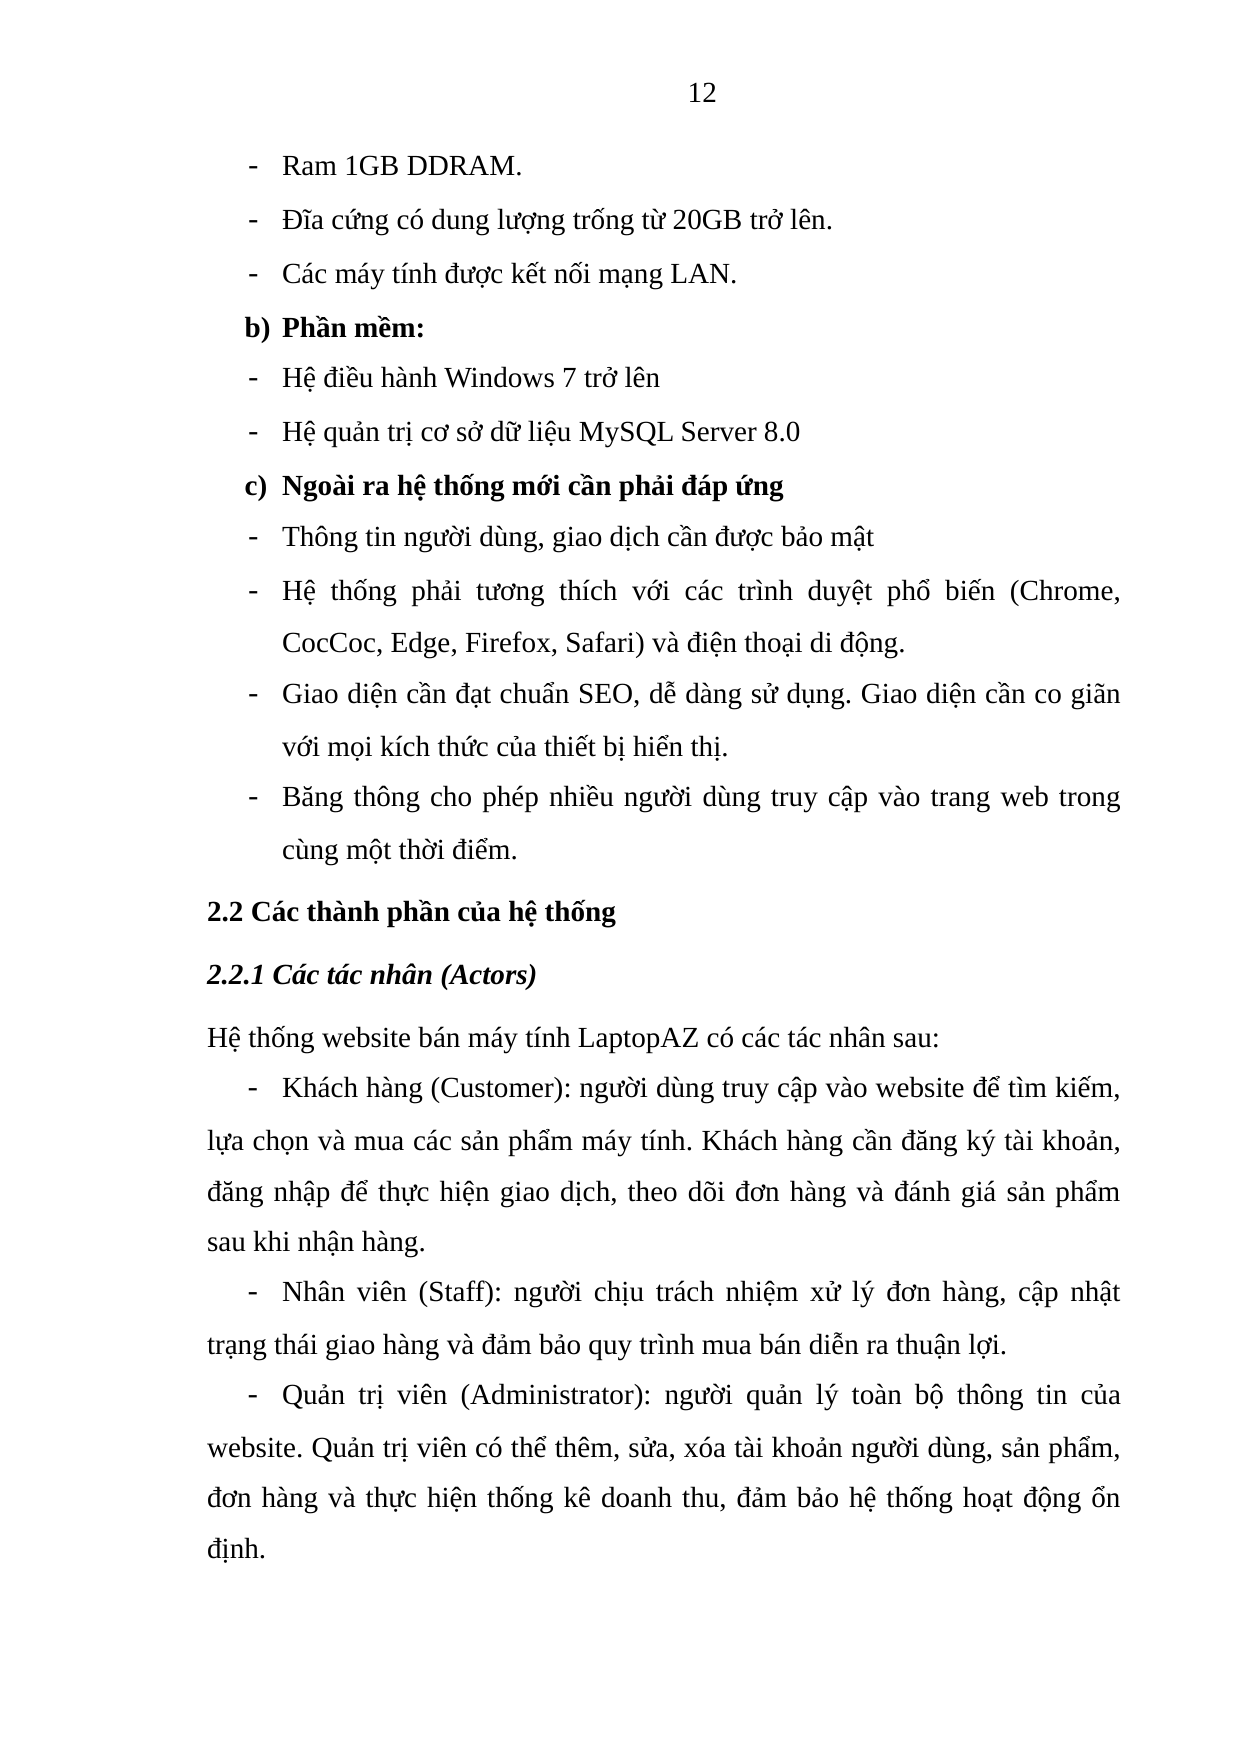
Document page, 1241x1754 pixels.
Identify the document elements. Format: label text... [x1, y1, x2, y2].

subtitle Các tác nhân (Actors) [207, 957, 1122, 991]
list Hệ thống phải tương thích với các trình duyệt phổ biến (Chrome, CocCoc, Edge, Firefox, Safari) và điện thoại di động. [244, 573, 1122, 659]
list Các máy tính được kết nối mạng LAN. [244, 256, 1122, 292]
list Thông tin người dùng, giao dịch cần được bảo mật [244, 519, 1122, 555]
list Quản trị viên (Administrator): người quản lý toàn bộ thông tin của website. Quản trị viên có thể thêm, sửa, xóa tài khoản người dùng, sản phẩm, đơn hàng và thực hiện thống kê doanh thu, đảm bảo hệ thống hoạt động ổn định. [207, 1377, 1122, 1564]
list Giao diện cần đạt chuẩn SEO, dễ dàng sử dụng. Giao diện cần co giãn với mọi kích thức của thiết bị hiển thị. [244, 676, 1122, 762]
list Đĩa cứng có dung lượng trống từ 20GB trở lên. [244, 202, 1122, 238]
subtitle Các thành phần của hệ thống [207, 894, 1122, 928]
list Nhân viên (Staff): người chịu trách nhiệm xử lý đơn hàng, cập nhật trạng thái giao hàng và đảm bảo quy trình mua bán diễn ra thuận lợi. [207, 1274, 1122, 1361]
list Băng thông cho phép nhiều người dùng truy cập vào trang web trong cùng một thời điểm. [244, 779, 1122, 865]
list Ngoài ra hệ thống mới cần phải đáp ứng [244, 468, 1122, 502]
list Hệ điều hành Windows 7 trở lên [244, 360, 1122, 396]
list Hệ quản trị cơ sở dữ liệu MySQL Server 8.0 [244, 414, 1122, 450]
text Hệ thống website bán máy tính LaptopAZ có các tác nhân sau: [207, 1020, 1122, 1054]
list Khách hàng (Customer): người dùng truy cập vào website để tìm kiếm, lựa chọn và mua các sản phẩm máy tính. Khách hàng cần đăng ký tài khoản, đăng nhập để thực hiện giao dịch, theo dõi đơn hàng và đánh giá sản phẩm sau khi nhận hàng. [207, 1071, 1122, 1257]
list Ram 1GB DDRAM. [244, 148, 1122, 184]
list Phần mềm: [244, 310, 1122, 343]
